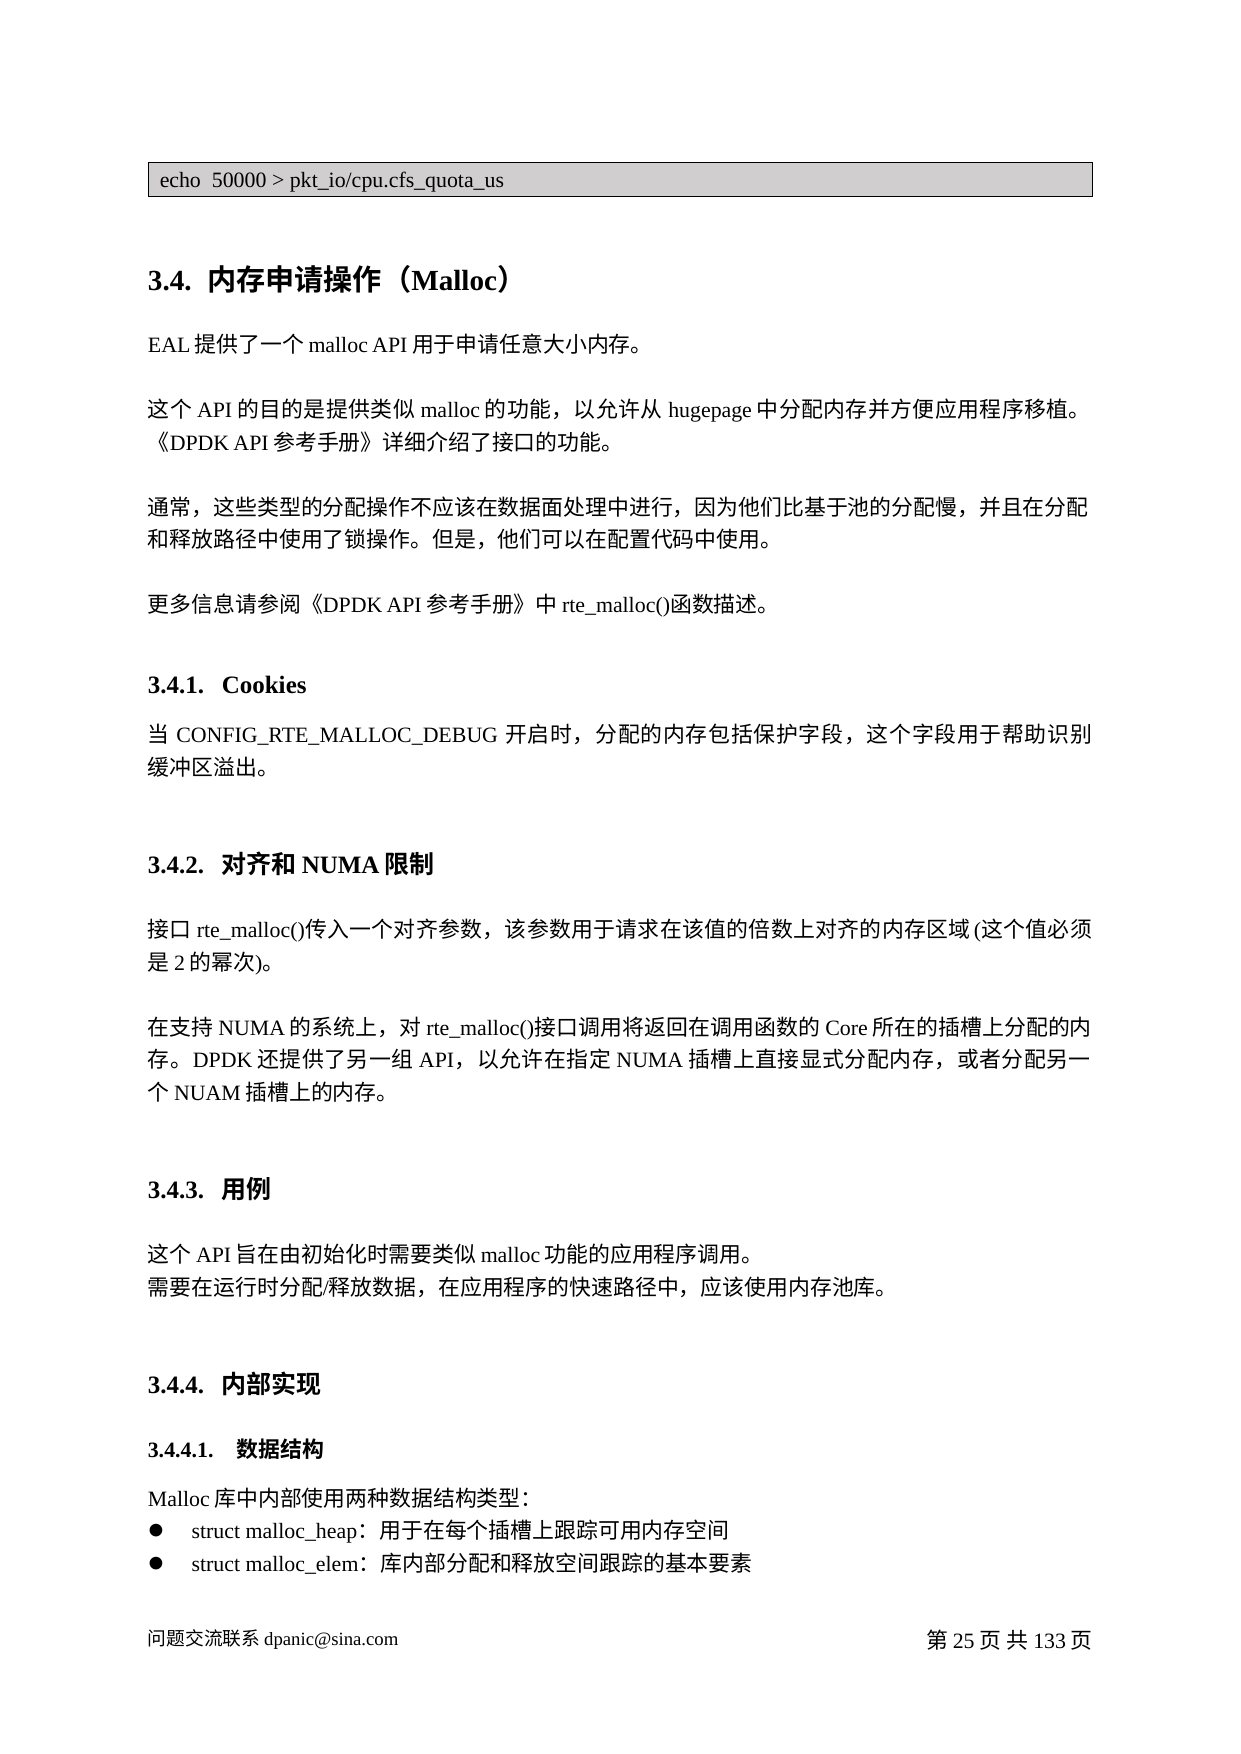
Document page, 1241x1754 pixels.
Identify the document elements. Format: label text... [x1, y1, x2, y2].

text 这个API的目的是提供类似malloc的功能，以允许从hugepage中分配内存并方便应用程序移植。 《DPDK API参考手册》详细介绍了接口的功能。 [148, 392, 1092, 457]
text 需要在运行时分配/释放数据，在应用程序的快速路径中，应该使用内存池库。 [148, 1269, 1092, 1302]
text 通常，这些类型的分配操作不应该在数据面处理中进行，因为他们比基于池的分配慢，并且在分配和释放路径中使用了锁操作。但是，他们可以在配置代码中使用。 [148, 489, 1092, 554]
subtitle 对齐和NUMA限制 [148, 830, 1092, 895]
list struct malloc_elem：库内部分配和释放空间跟踪的基本要素 [148, 1545, 1092, 1578]
text Malloc库中内部使用两种数据结构类型： [148, 1480, 1092, 1513]
subtitle 内部实现 [148, 1350, 1092, 1415]
text EAL提供了一个malloc API用于申请任意大小内存。 [148, 327, 1092, 359]
text 更多信息请参阅《DPDK API参考手册》中rte_malloc()函数描述。 [148, 587, 1092, 619]
text 这个API旨在由初始化时需要类似malloc功能的应用程序调用。 [148, 1237, 1092, 1269]
subtitle 数据结构 [148, 1432, 1092, 1464]
text 接口rte_malloc()传入一个对齐参数，该参数用于请求在该值的倍数上对齐的内存区域(这个值必须是2的幂次)。 [148, 912, 1092, 977]
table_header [149, 163, 1092, 196]
list struct malloc_heap：用于在每个插槽上跟踪可用内存空间 [148, 1513, 1092, 1545]
text 当 CONFIG_RTE_MALLOC_DEBUG 开启时，分配的内存包括保护字段，这个字段用于帮助识别缓冲区溢出。 [148, 717, 1092, 782]
subtitle Cookies [148, 668, 1092, 700]
subtitle 内存申请操作（Malloc） [148, 245, 1092, 310]
text 在支持NUMA的系统上，对rte_malloc()接口调用将返回在调用函数的Core所在的插槽上分配的内存。DPDK还提供了另一组API，以允许在指定NUMA插槽上直接显式分配内存，或者分配另一个NUAM插槽上的内存。 [148, 1009, 1092, 1107]
subtitle 用例 [148, 1155, 1092, 1220]
